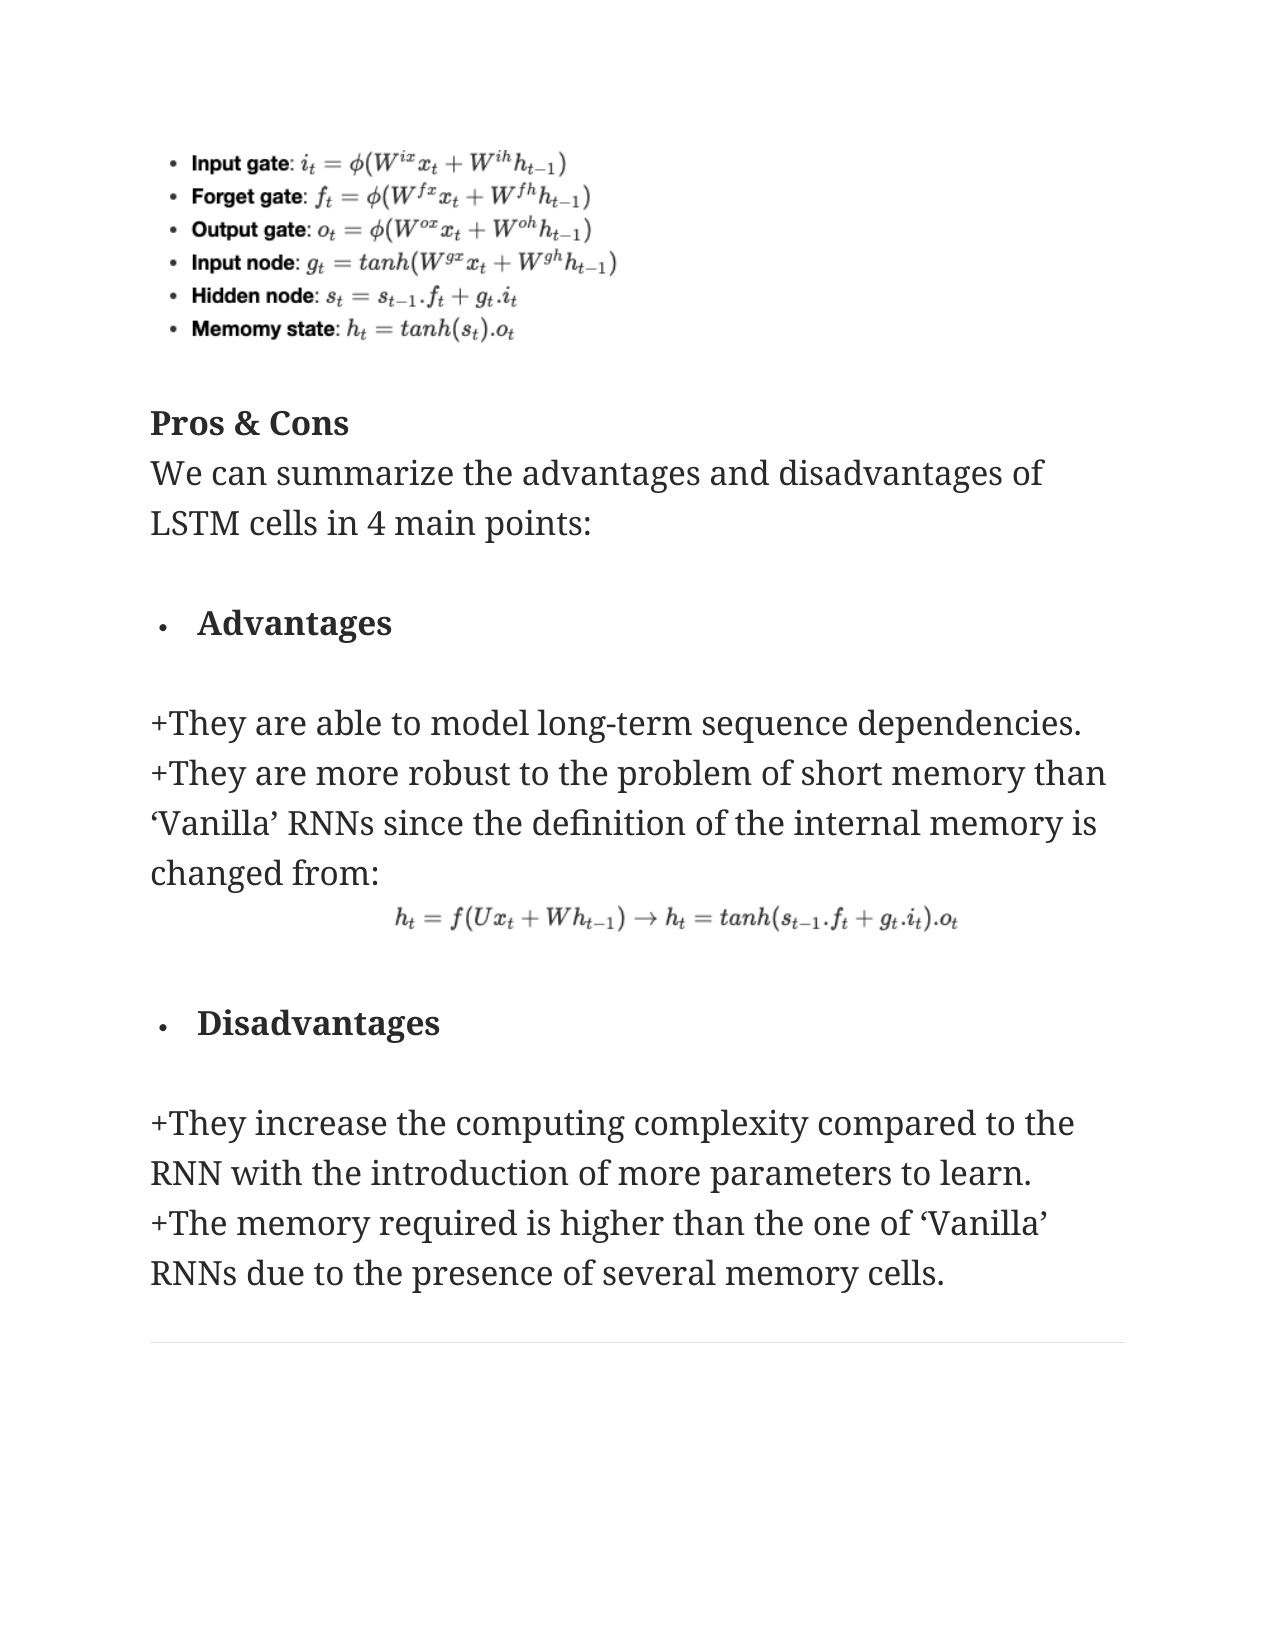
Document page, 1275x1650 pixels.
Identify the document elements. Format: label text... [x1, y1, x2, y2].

picture [150, 150, 1125, 345]
list Advantages [159, 595, 1125, 645]
text +They increase the computing complexity compared to the RNN with the introduction of more parameters to learn. +The memory required is higher than the one of ‘Vanilla’ RNNs due to the presence of several memory cells. [150, 1096, 1125, 1296]
list Disadvantages [159, 996, 1125, 1046]
text Pros & Cons We can summarize the advantages and disadvantages of LSTM cells in 4 main points: [150, 395, 1125, 545]
picture [150, 894, 1125, 946]
text +They are able to model long-term sequence dependencies. +They are more robust to the problem of short memory than ‘Vanilla’ RNNs since the definition of the internal memory is changed from: [150, 695, 1125, 894]
